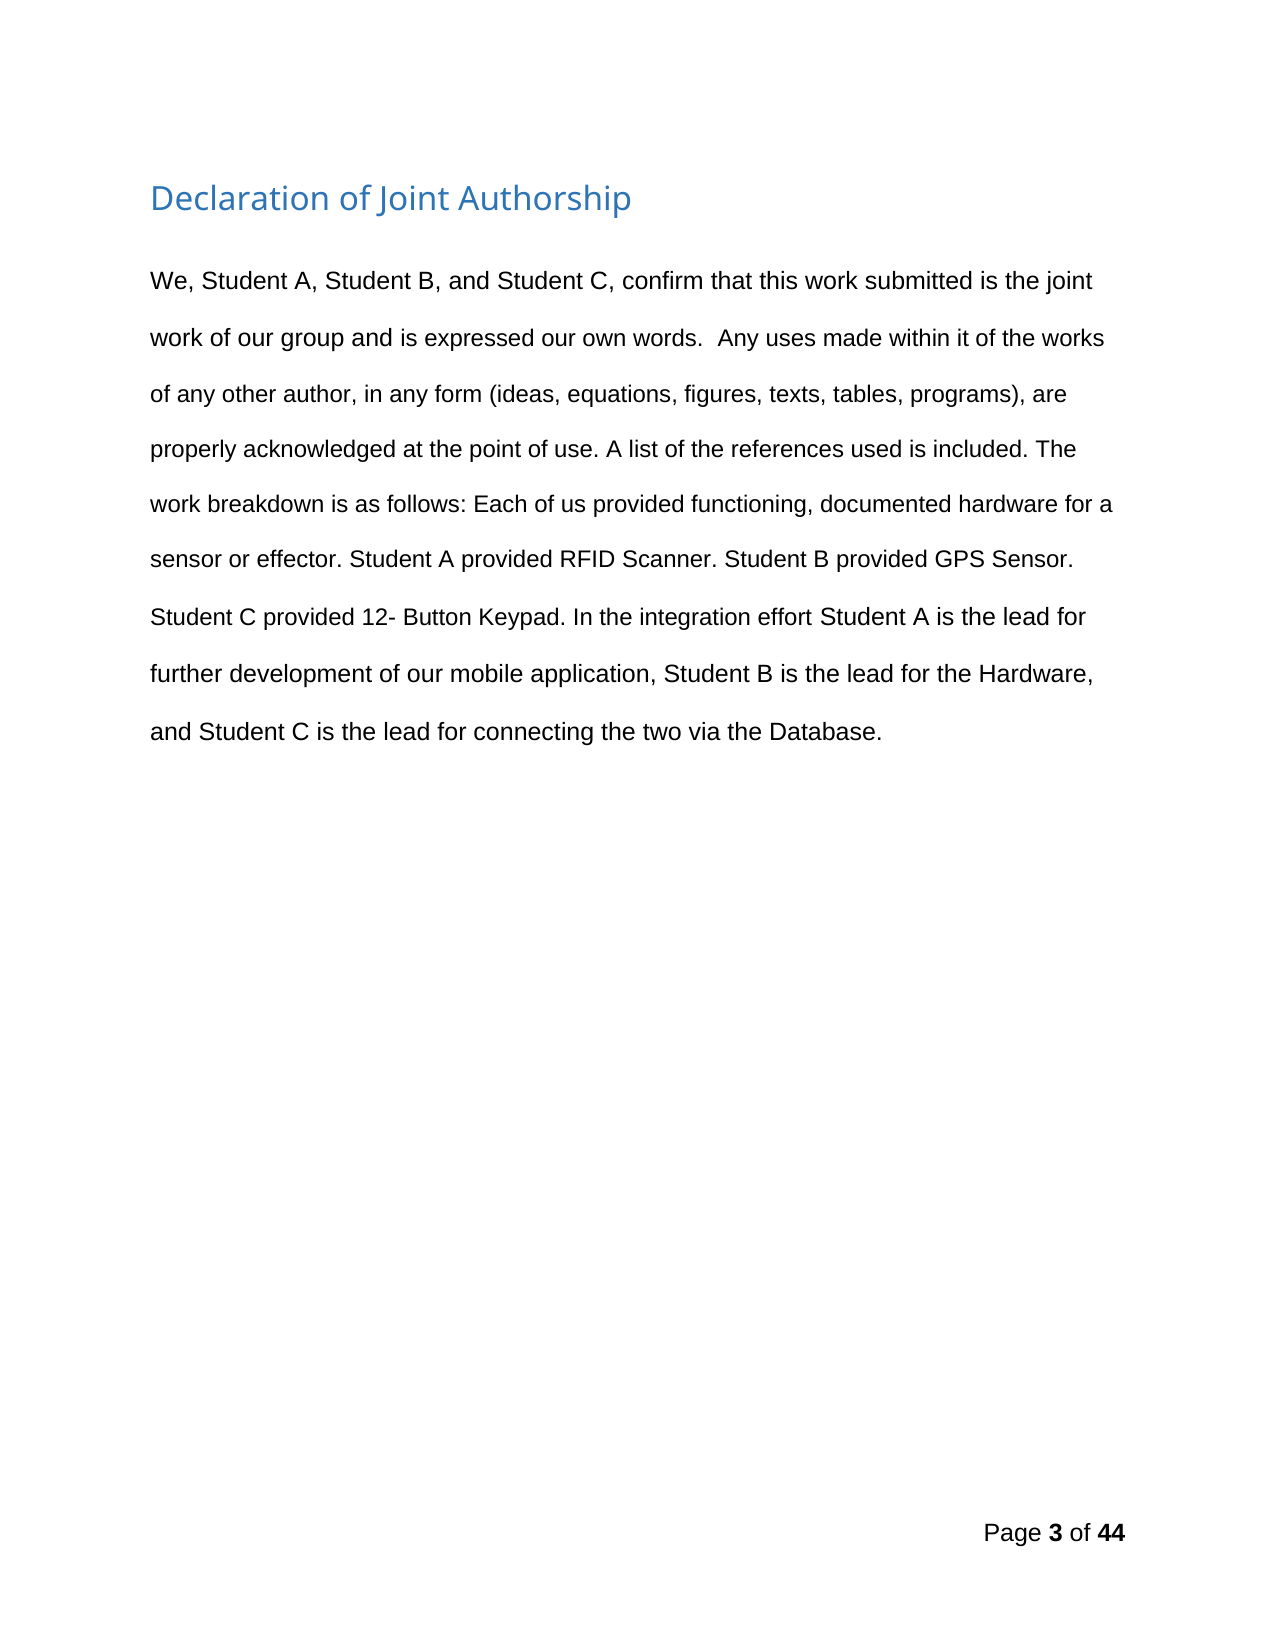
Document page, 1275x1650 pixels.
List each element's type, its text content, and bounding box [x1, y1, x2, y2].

subtitle Declaration of Joint Authorship [150, 175, 1125, 220]
text We, Student A, Student B, and Student C, confirm that this work submitted is the joint work of our group and is expressed our own words. Any uses made within it of the works of any other author, in any form (ideas, equations, figures, texts, tables, programs), are properly acknowledged at the point of use. A list of the references used is included. The work breakdown is as follows: Each of us provided functioning, documented hardware for a sensor or effector. Student A provided RFID Scanner. Student B provided GPS Sensor. Student C provided 12- Button Keypad. In the integration effort Student A is the lead for further development of our mobile application, Student B is the lead for the Hardware, and Student C is the lead for connecting the two via the Database. [150, 266, 1125, 745]
